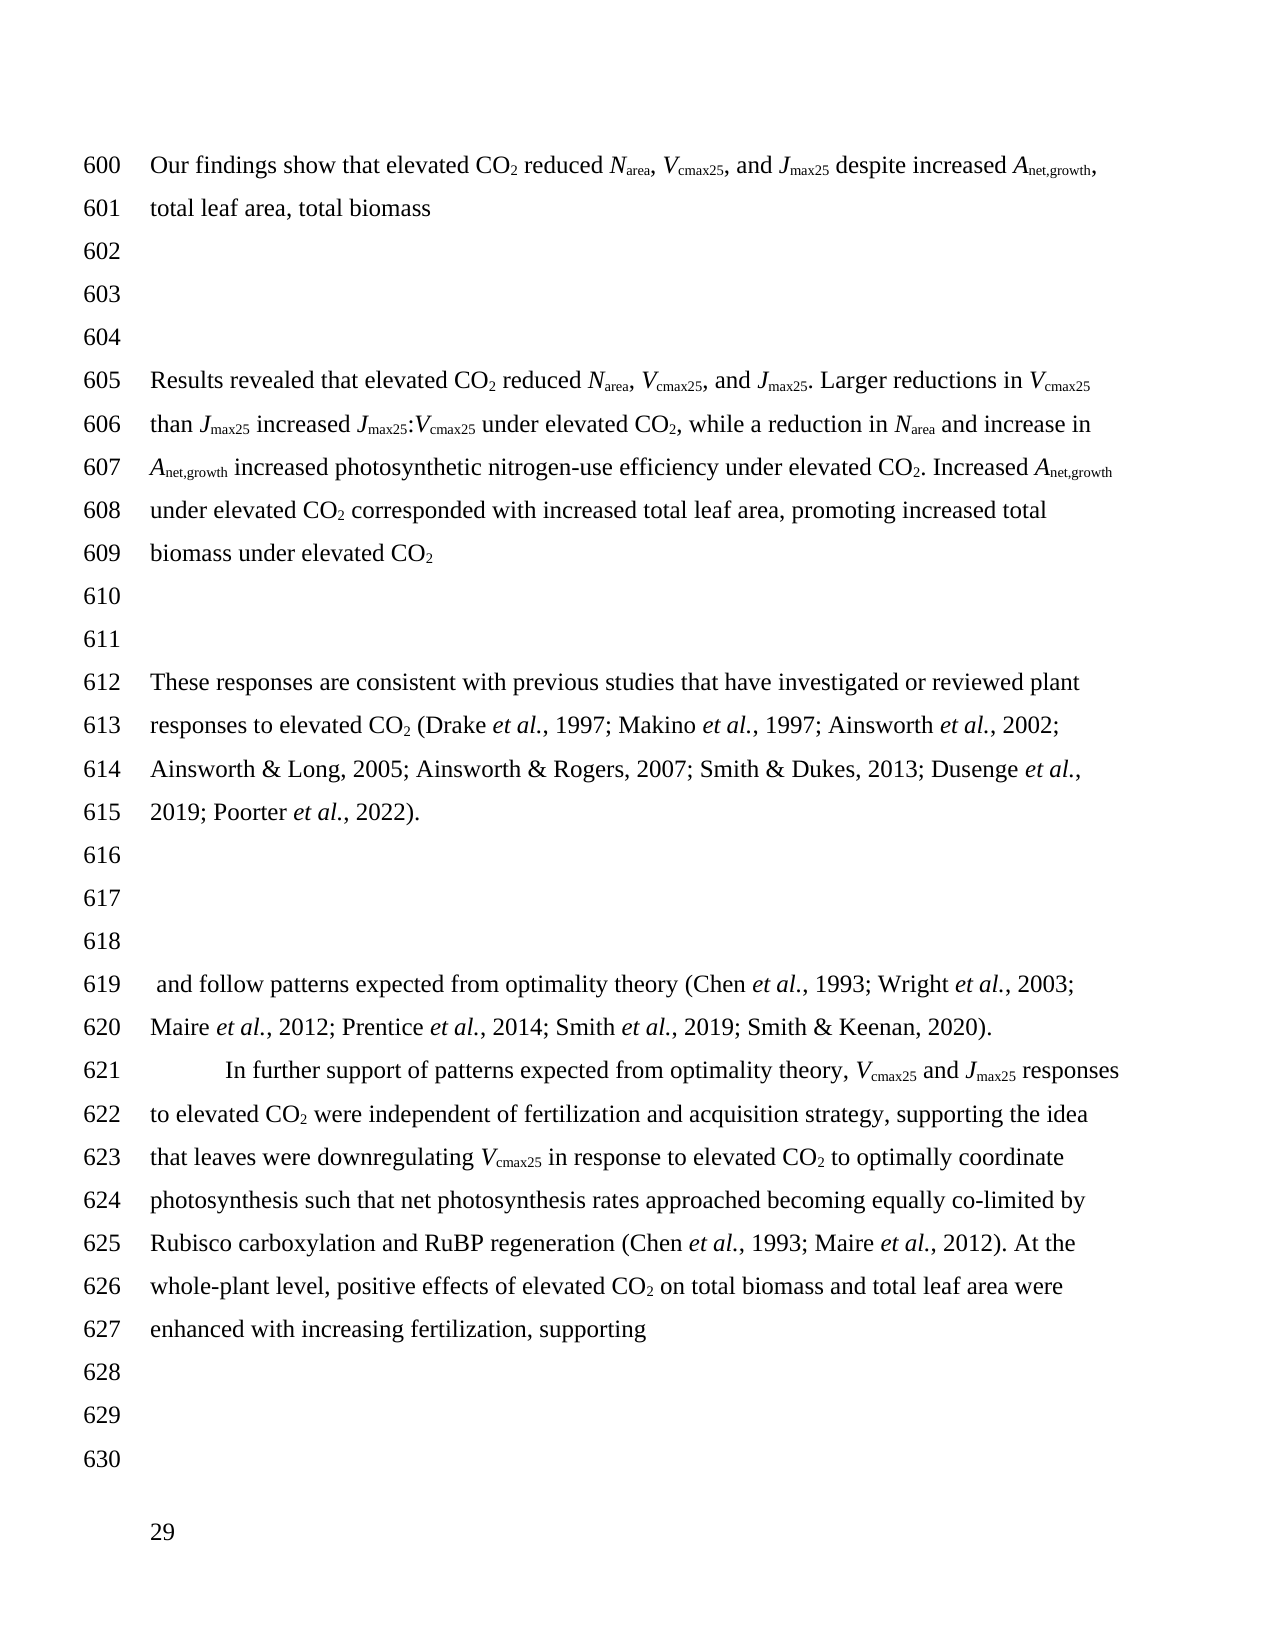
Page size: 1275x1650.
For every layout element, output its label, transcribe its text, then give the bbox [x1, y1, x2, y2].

text These responses are consistent with previous studies that have investigated or reviewed plant responses to elevated CO2 (Drake et al., 1997; Makino et al., 1997; Ainsworth et al., 2002; Ainsworth & Long, 2005; Ainsworth & Rogers, 2007; Smith & Dukes, 2013; Dusenge et al., 2019; Poorter et al., 2022). [150, 667, 1125, 826]
text Results revealed that elevated CO2 reduced Narea, Vcmax25, and Jmax25. Larger reductions in Vcmax25 than Jmax25 increased Jmax25:Vcmax25 under elevated CO2, while a reduction in Narea and increase in Anet,growth increased photosynthetic nitrogen-use efficiency under elevated CO2. Increased Anet,growth under elevated CO2 corresponded with increased total leaf area, promoting increased total biomass under elevated CO2 [150, 366, 1125, 567]
text and follow patterns expected from optimality theory (Chen et al., 1993; Wright et al., 2003; Maire et al., 2012; Prentice et al., 2014; Smith et al., 2019; Smith & Keenan, 2020). [150, 969, 1125, 1041]
text Our findings show that elevated CO2 reduced Narea, Vcmax25, and Jmax25 despite increased Anet,growth, total leaf area, total biomass [150, 150, 1125, 222]
text In further support of patterns expected from optimality theory, Vcmax25 and Jmax25 responses to elevated CO2 were independent of fertilization and acquisition strategy, supporting the idea that leaves were downregulating Vcmax25 in response to elevated CO2 to optimally coordinate photosynthesis such that net photosynthesis rates approached becoming equally co-limited by Rubisco carboxylation and RuBP regeneration (Chen et al., 1993; Maire et al., 2012). At the whole-plant level, positive effects of elevated CO2 on total biomass and total leaf area were enhanced with increasing fertilization, supporting [150, 1056, 1125, 1343]
